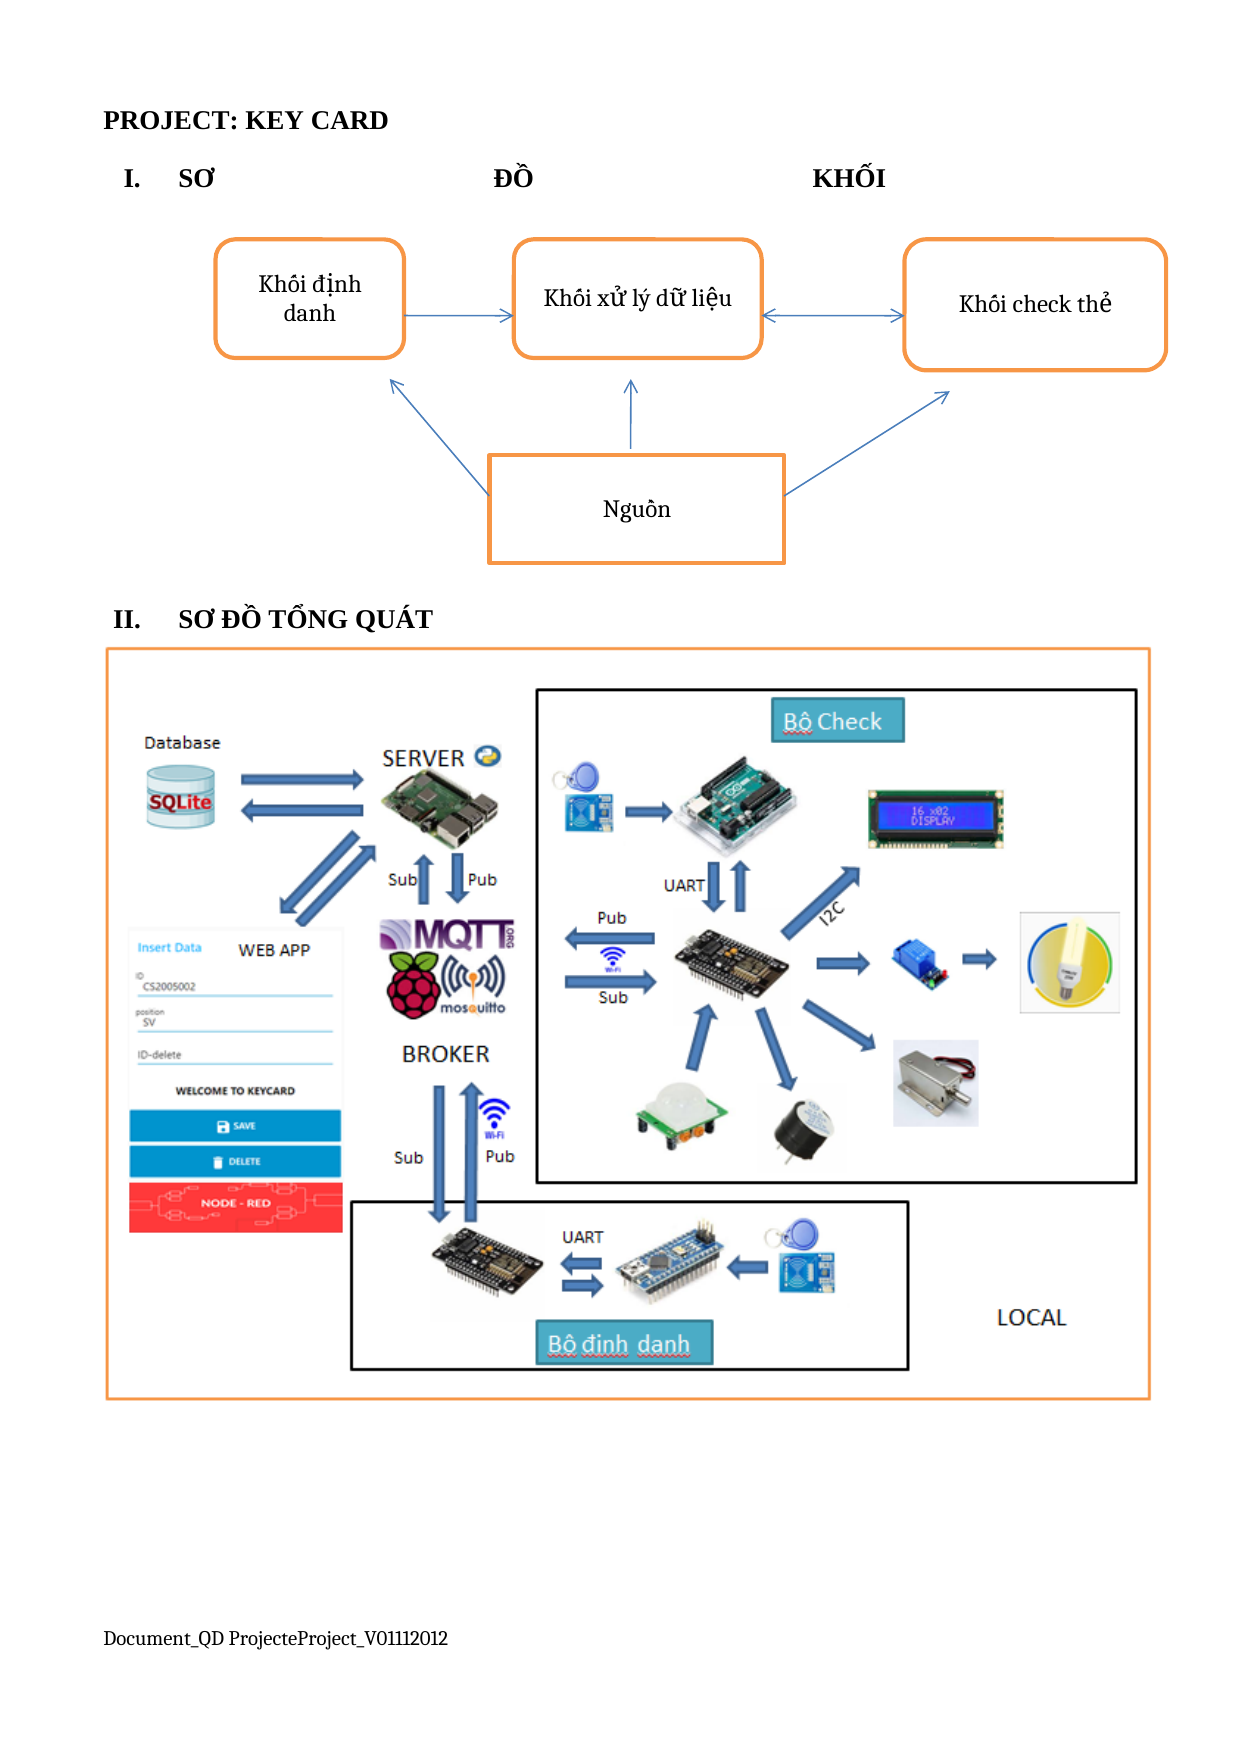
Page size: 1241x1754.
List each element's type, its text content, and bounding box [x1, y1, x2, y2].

list SƠ ĐỒ TỔNG QUÁT [141, 603, 1165, 634]
picture [103, 640, 1157, 1408]
list SƠ ĐỒ KHỐI [141, 162, 1165, 227]
text PROJECT: KEY CARD [103, 104, 1165, 135]
